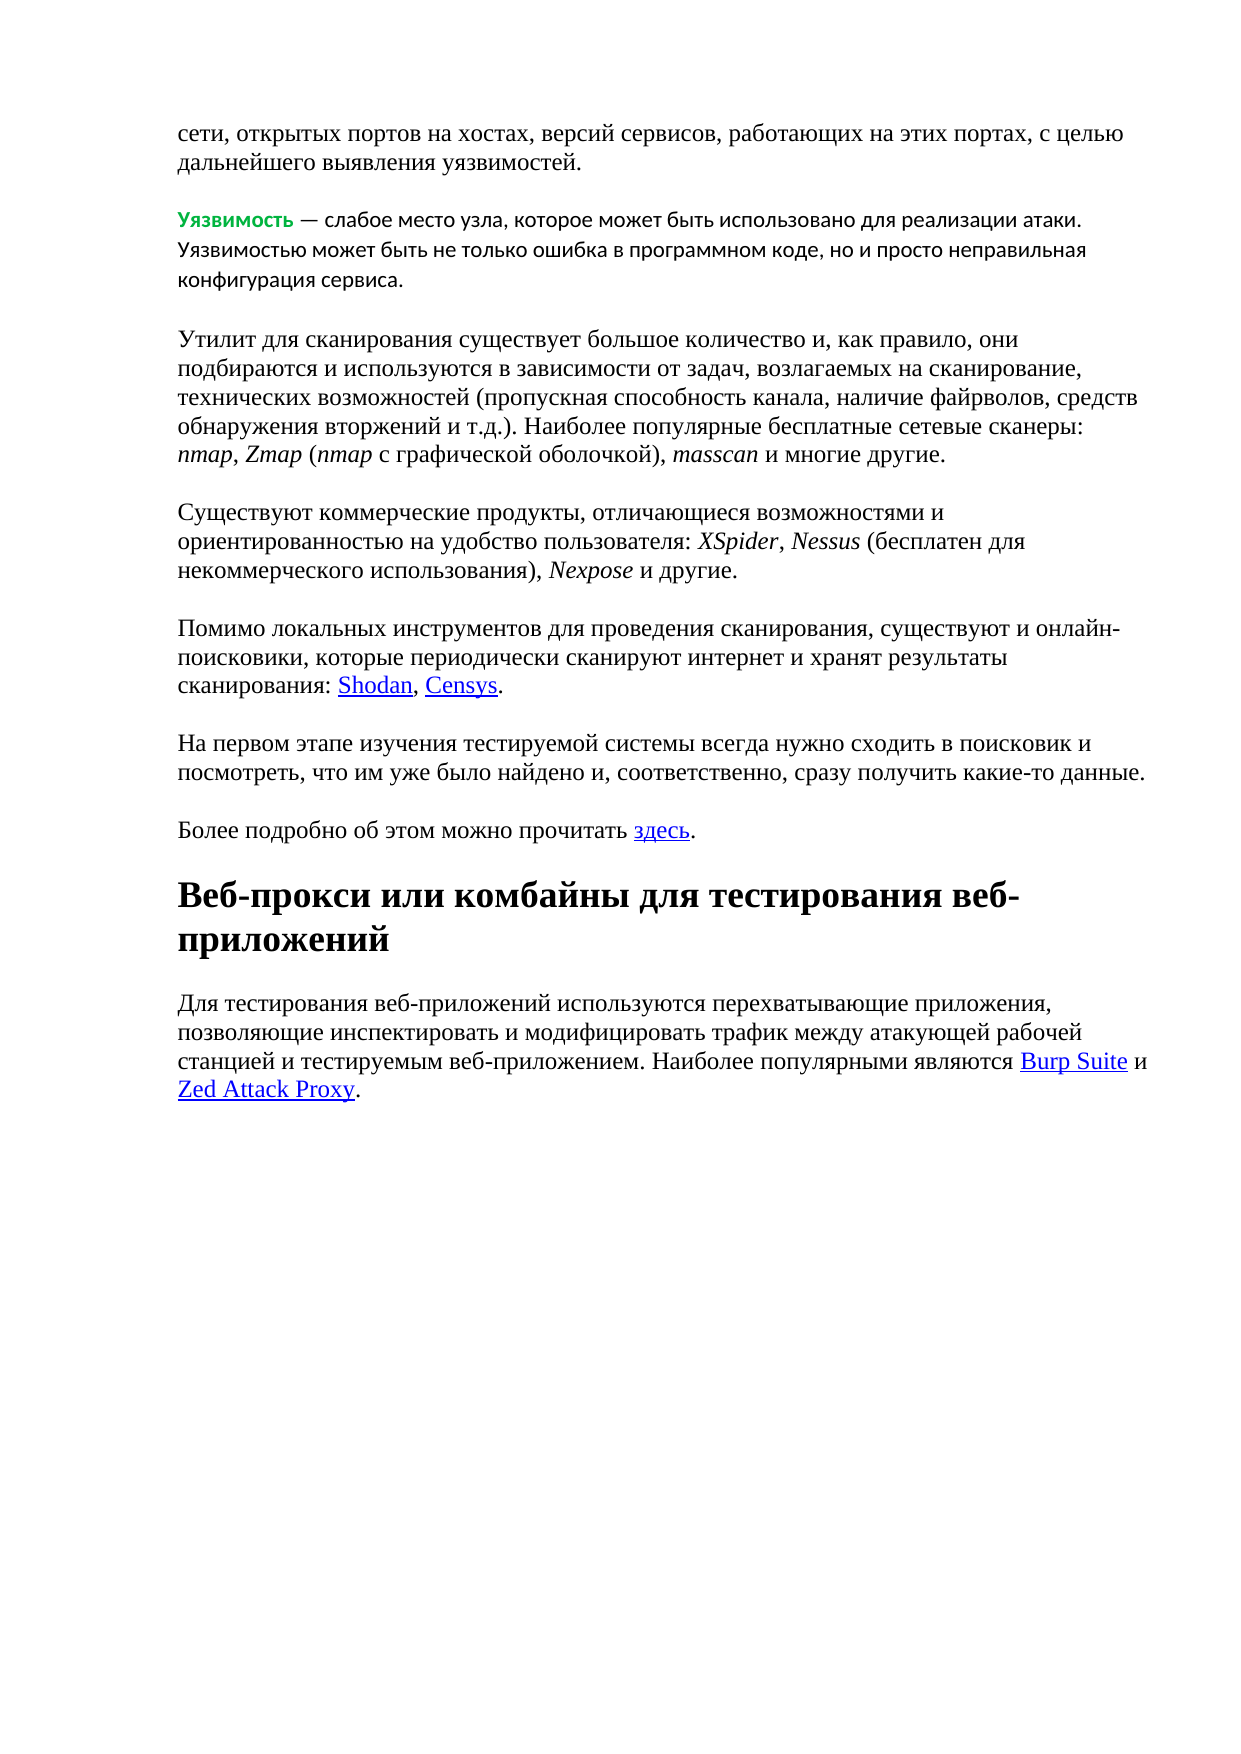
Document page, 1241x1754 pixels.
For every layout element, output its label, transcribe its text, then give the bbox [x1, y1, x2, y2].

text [177, 118, 1152, 176]
text Существуют коммерческие продукты, отличающиеся возможностями и ориентированностью на удобство пользователя: XSpider, Nessus (бесплатен для некоммерческого использования), Nexpose и другие. [177, 497, 1152, 584]
text На первом этапе изучения тестируемой системы всегда нужно сходить в поисковик и посмотреть, что им уже было найдено и, соответственно, сразу получить какие-то данные. [177, 728, 1152, 786]
text Уязвимость — слабое место узла, которое может быть использовано для реализации атаки. Уязвимостью может быть не только ошибка в программном коде, но и просто неправильная конфигурация сервиса. [177, 205, 1152, 293]
text Более подробно об этом можно прочитать здесь. [177, 815, 1152, 844]
text Для тестирования веб-приложений используются перехватывающие приложения, позволяющие инспектировать и модифицировать трафик между атакующей рабочей станцией и тестируемым веб-приложением. Наиболее популярными являются Burp Suite и Zed Attack Proxy. [177, 988, 1152, 1103]
subtitle Веб-прокси или комбайны для тестирования веб-приложений [177, 873, 1152, 959]
text Помимо локальных инструментов для проведения сканирования, существуют и онлайн-поисковики, которые периодически сканируют интернет и хранят результаты сканирования: Shodan, Censys. [177, 613, 1152, 699]
text Утилит для сканирования существует большое количество и, как правило, они подбираются и используются в зависимости от задач, возлагаемых на сканирование, технических возможностей (пропускная способность канала, наличие файрволов, средств обнаружения вторжений и т.д.). Наиболее популярные бесплатные сетевые сканеры: nmap, Zmap (nmap с графической оболочкой), masscan и многие другие. [177, 324, 1152, 468]
